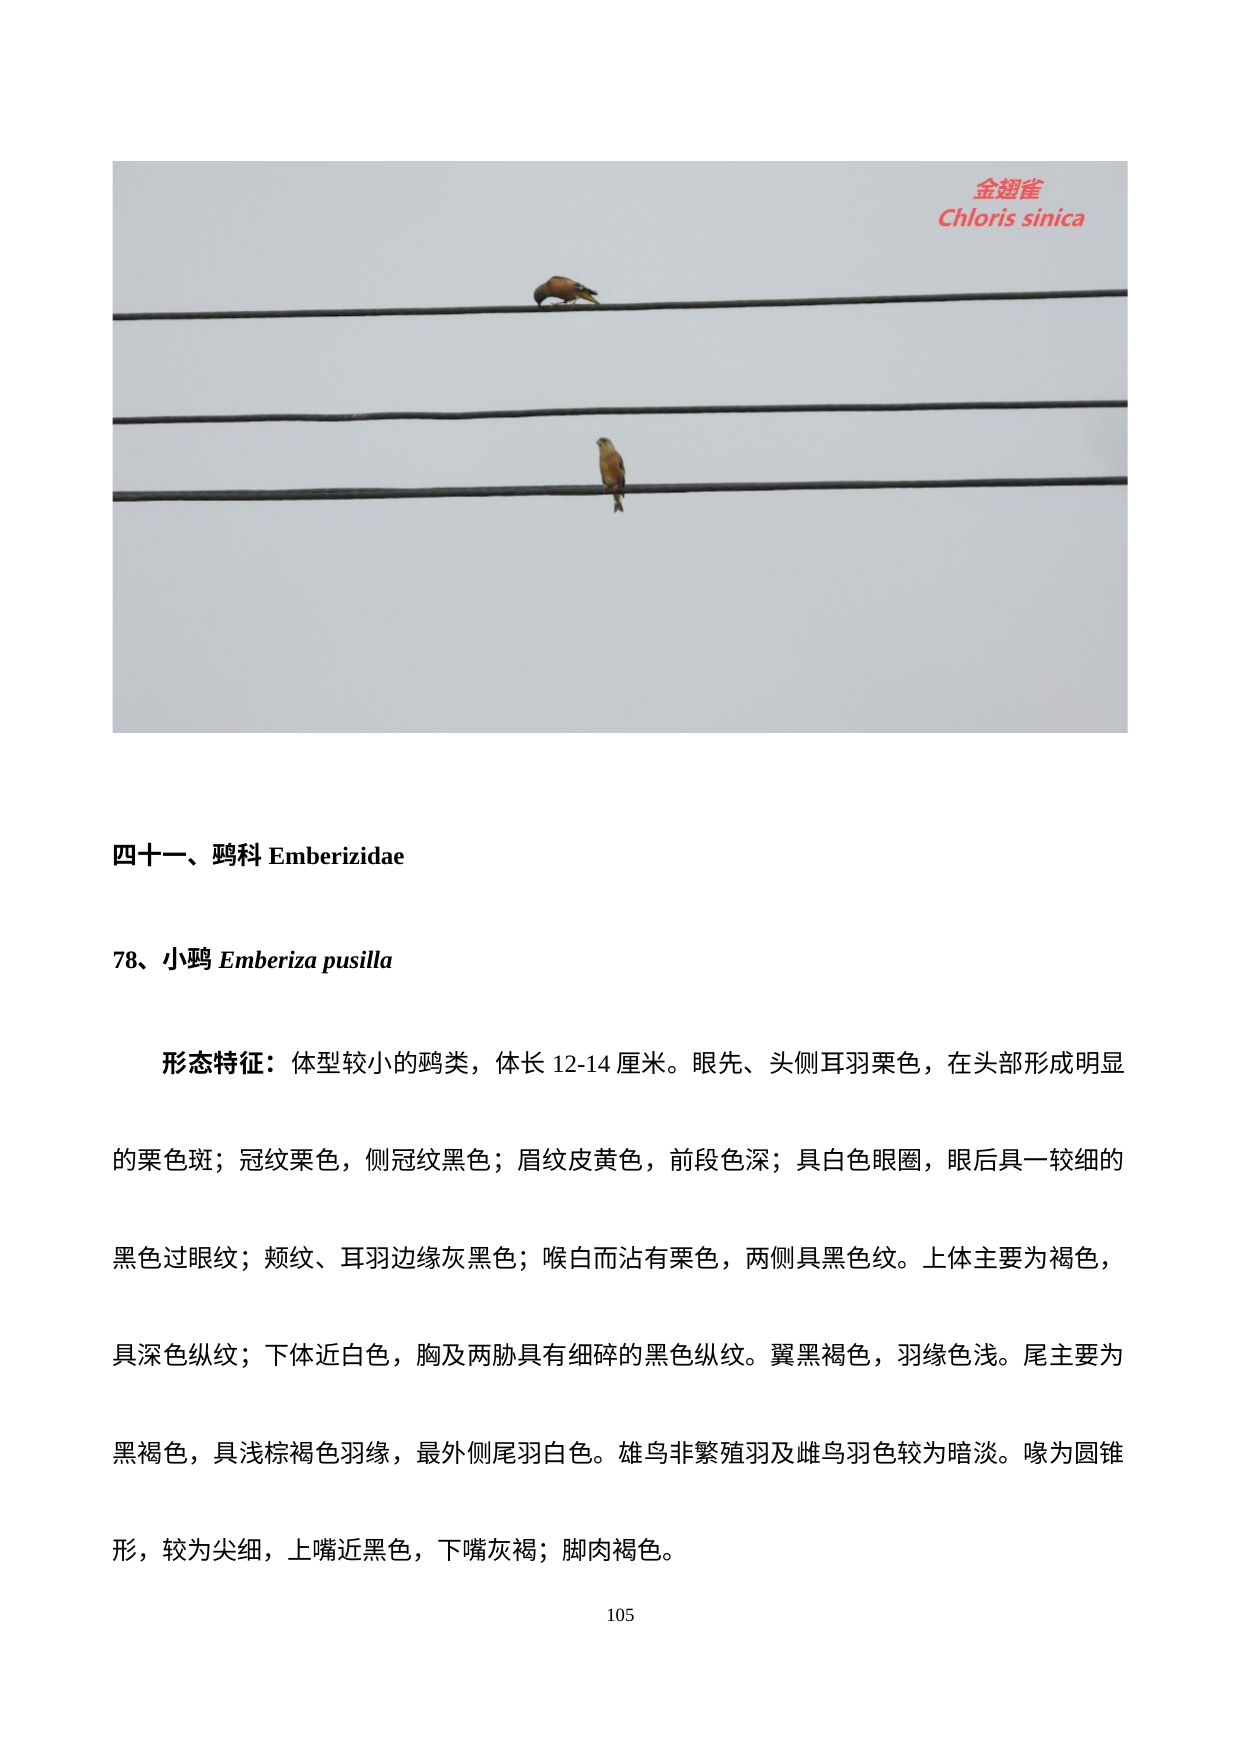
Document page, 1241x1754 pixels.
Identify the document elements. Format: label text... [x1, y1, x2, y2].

text 形态特征：体型较小的鹀类，体长12-14厘米。眼先、头侧耳羽栗色，在头部形成明显的栗色斑；冠纹栗色，侧冠纹黑色；眉纹皮黄色，前段色深；具白色眼圈，眼后具一较细的黑色过眼纹；颊纹、耳羽边缘灰黑色；喉白而沾有栗色，两侧具黑色纹。上体主要为褐色，具深色纵纹；下体近白色，胸及两胁具有细碎的黑色纵纹。翼黑褐色，羽缘色浅。尾主要为黑褐色，具浅棕褐色羽缘，最外侧尾羽白色。雄鸟非繁殖羽及雌鸟羽色较为暗淡。喙为圆锥形，较为尖细，上嘴近黑色，下嘴灰褐；脚肉褐色。 [112, 1029, 1128, 1581]
subtitle 四十一、鹀科 Emberizidae [112, 821, 1128, 886]
subtitle 78、小鹀 Emberiza pusilla [112, 925, 1128, 990]
picture [112, 161, 1128, 733]
